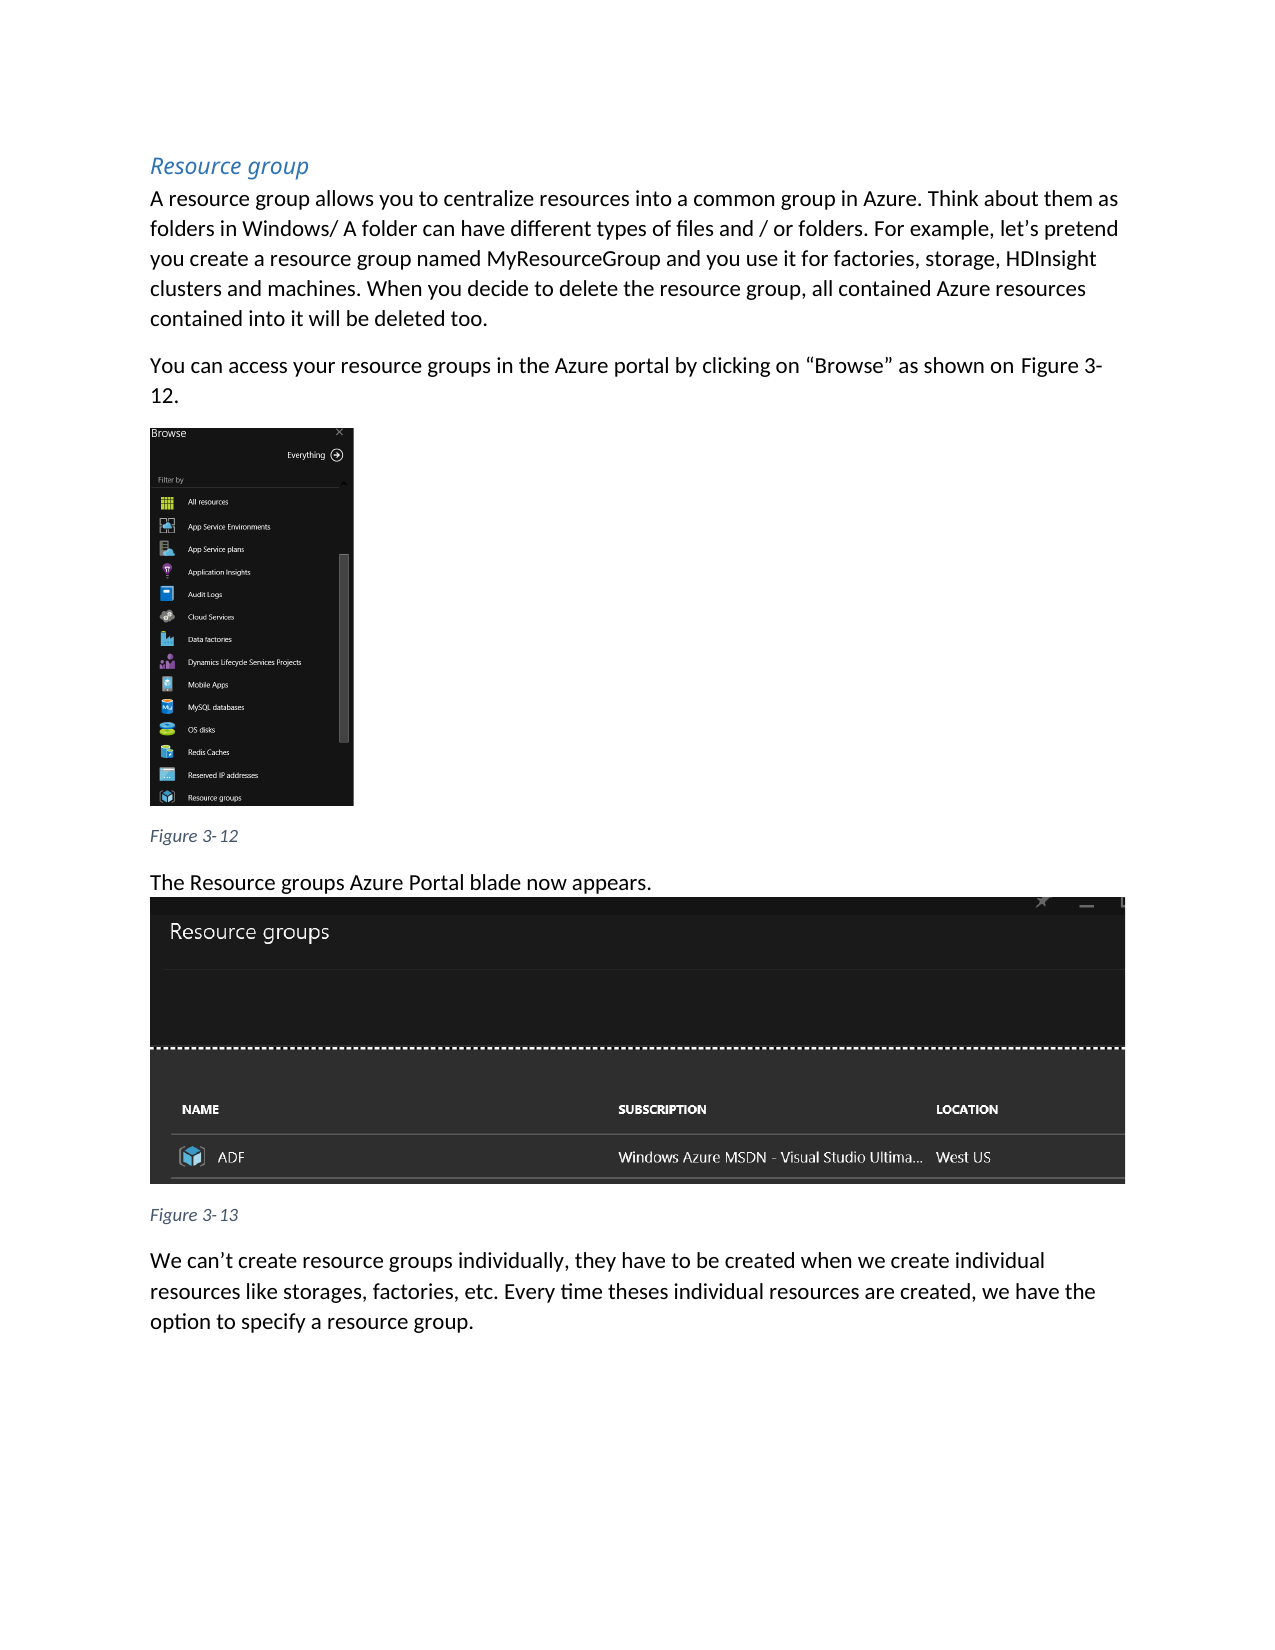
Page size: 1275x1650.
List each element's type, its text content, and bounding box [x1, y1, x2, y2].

subtitle Resource group [150, 150, 1125, 181]
text We can’t create resource groups individually, they have to be created when we create individual resources like storages, factories, etc. Every time theses individual resources are created, we have the option to specify a resource group. [150, 1247, 1125, 1335]
text The Resource groups Azure Portal blade now appears. [150, 868, 1125, 897]
text Figure 3-13 [150, 1203, 1125, 1226]
text You can access your resource groups in the Azure portal by clicking on “Browse” as shown on Figure 3-12. [150, 351, 1125, 410]
text Figure 3-12 [150, 824, 1125, 847]
text A resource group allows you to centralize resources into a common group in Azure. Think about them as folders in Windows/ A folder can have different types of files and / or folders. For example, let’s pretend you create a resource group named MyResourceGroup and you use it for factories, storage, HDInsight clusters and machines. When you decide to delete the resource group, all contained Azure resources contained into it will be deleted too. [150, 184, 1125, 333]
